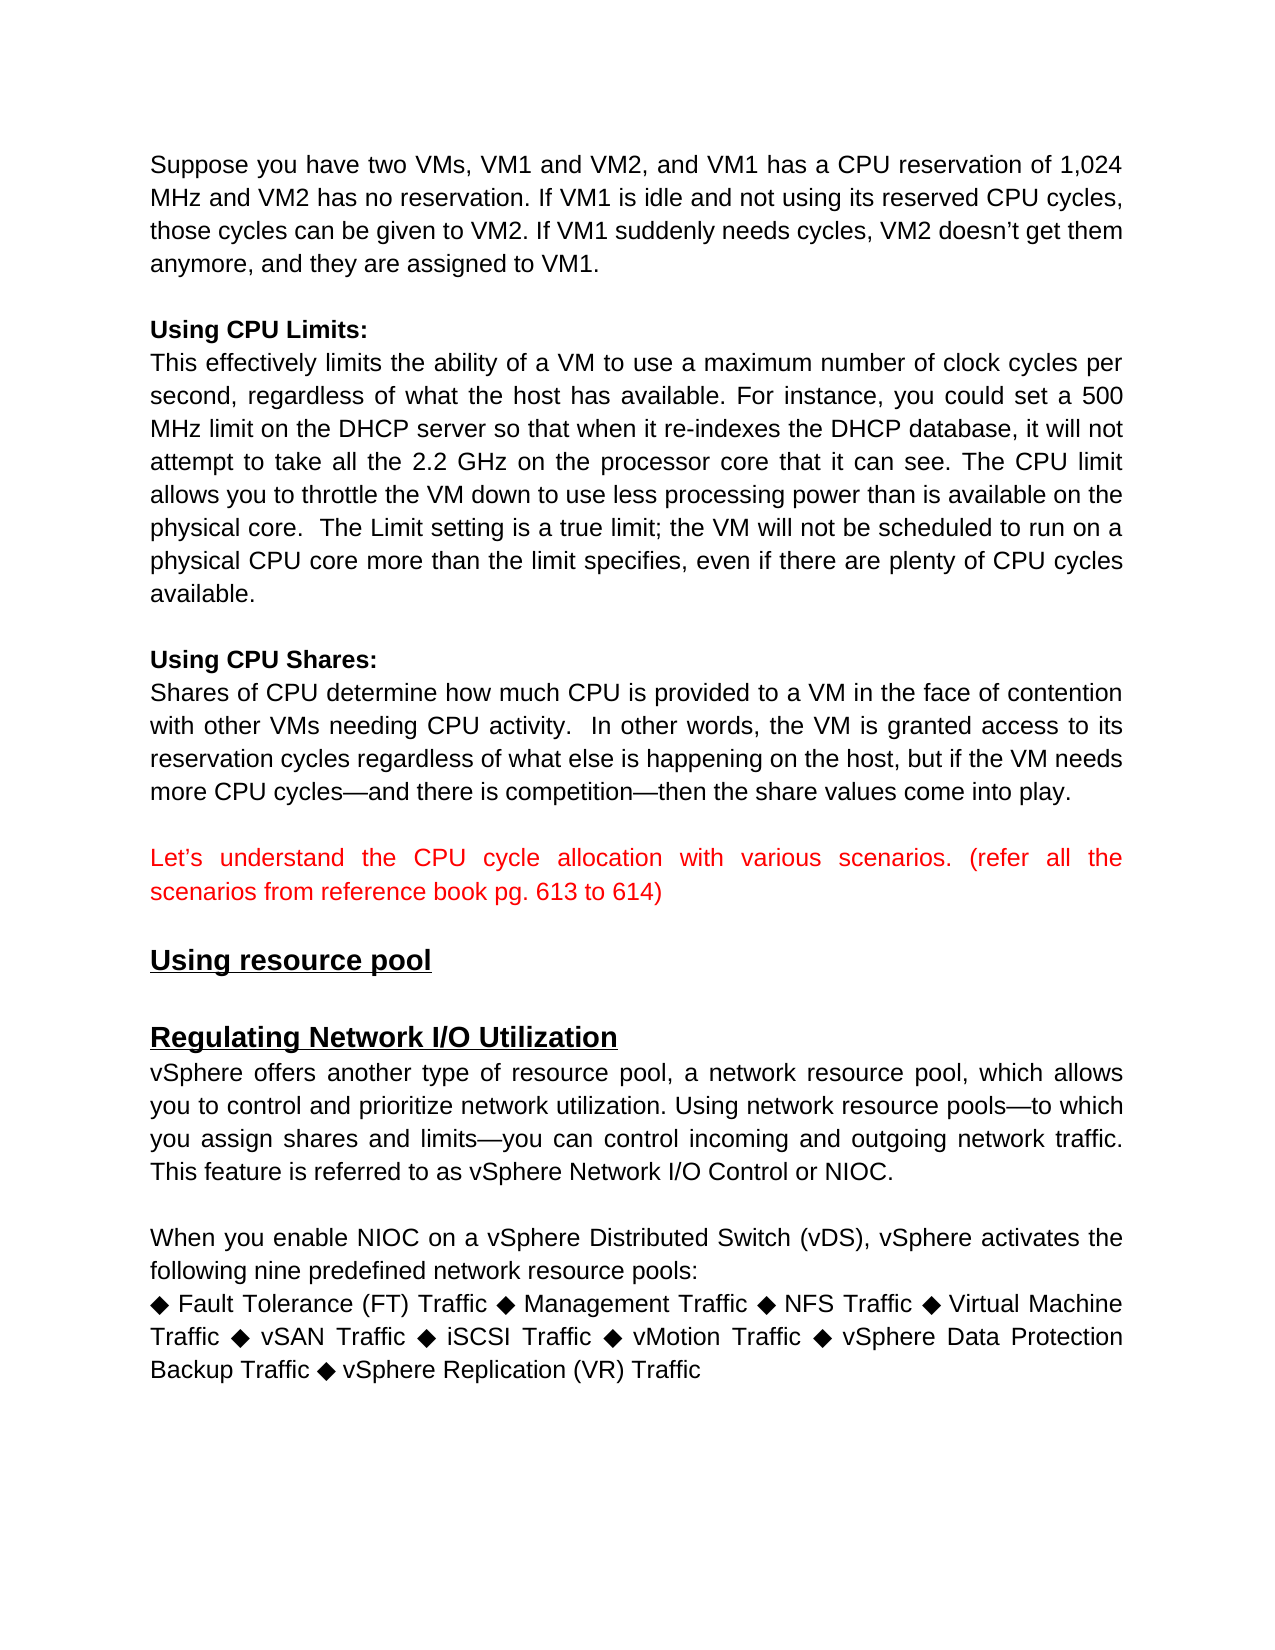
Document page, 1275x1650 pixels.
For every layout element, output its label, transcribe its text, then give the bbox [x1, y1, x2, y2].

text vSphere offers another type of resource pool, a network resource pool, which allows you to control and prioritize network utilization. Using network resource pools—to which you assign shares and limits—you can control incoming and outgoing network traffic. This feature is referred to as vSphere Network I/O Control or NIOC. [150, 1058, 1125, 1186]
text Using CPU Shares: [150, 645, 1125, 674]
text Using resource pool [150, 942, 1125, 976]
text Using CPU Limits: [150, 315, 1125, 344]
text This effectively limits the ability of a VM to use a maximum number of clock cycles per second, regardless of what the host has available. For instance, you could set a 500 MHz limit on the DHCP server so that when it re-indexes the DHCP database, it will not attempt to take all the 2.2 GHz on the processor core that it can see. The CPU limit allows you to throttle the VM down to use less processing power than is available on the physical core. The Limit setting is a true limit; the VM will not be scheduled to run on a physical CPU core more than the limit specifies, even if there are plenty of CPU cycles available. [150, 348, 1125, 608]
text Regulating Network I/O Utilization [150, 1019, 1125, 1053]
text Let’s understand the CPU cycle allocation with various scenarios. (refer all the scenarios from reference book pg. 613 to 614) [150, 843, 1125, 905]
text When you enable NIOC on a vSphere Distributed Switch (vDS), vSphere activates the following nine predefined network resource pools: [150, 1223, 1125, 1285]
text ◆ Fault Tolerance (FT) Traffic ◆ Management Traffic ◆ NFS Traffic ◆ Virtual Machine Traffic ◆ vSAN Traffic ◆ iSCSI Traffic ◆ vMotion Traffic ◆ vSphere Data Protection Backup Traffic ◆ vSphere Replication (VR) Traffic [150, 1289, 1125, 1384]
text Suppose you have two VMs, VM1 and VM2, and VM1 has a CPU reservation of 1,024 MHz and VM2 has no reservation. If VM1 is idle and not using its reserved CPU cycles, those cycles can be given to VM2. If VM1 suddenly needs cycles, VM2 doesn’t get them anymore, and they are assigned to VM1. [150, 150, 1125, 278]
text Shares of CPU determine how much CPU is provided to a VM in the face of contention with other VMs needing CPU activity. In other words, the VM is granted access to its reservation cycles regardless of what else is happening on the host, but if the VM needs more CPU cycles—and there is competition—then the share values come into play. [150, 678, 1125, 806]
